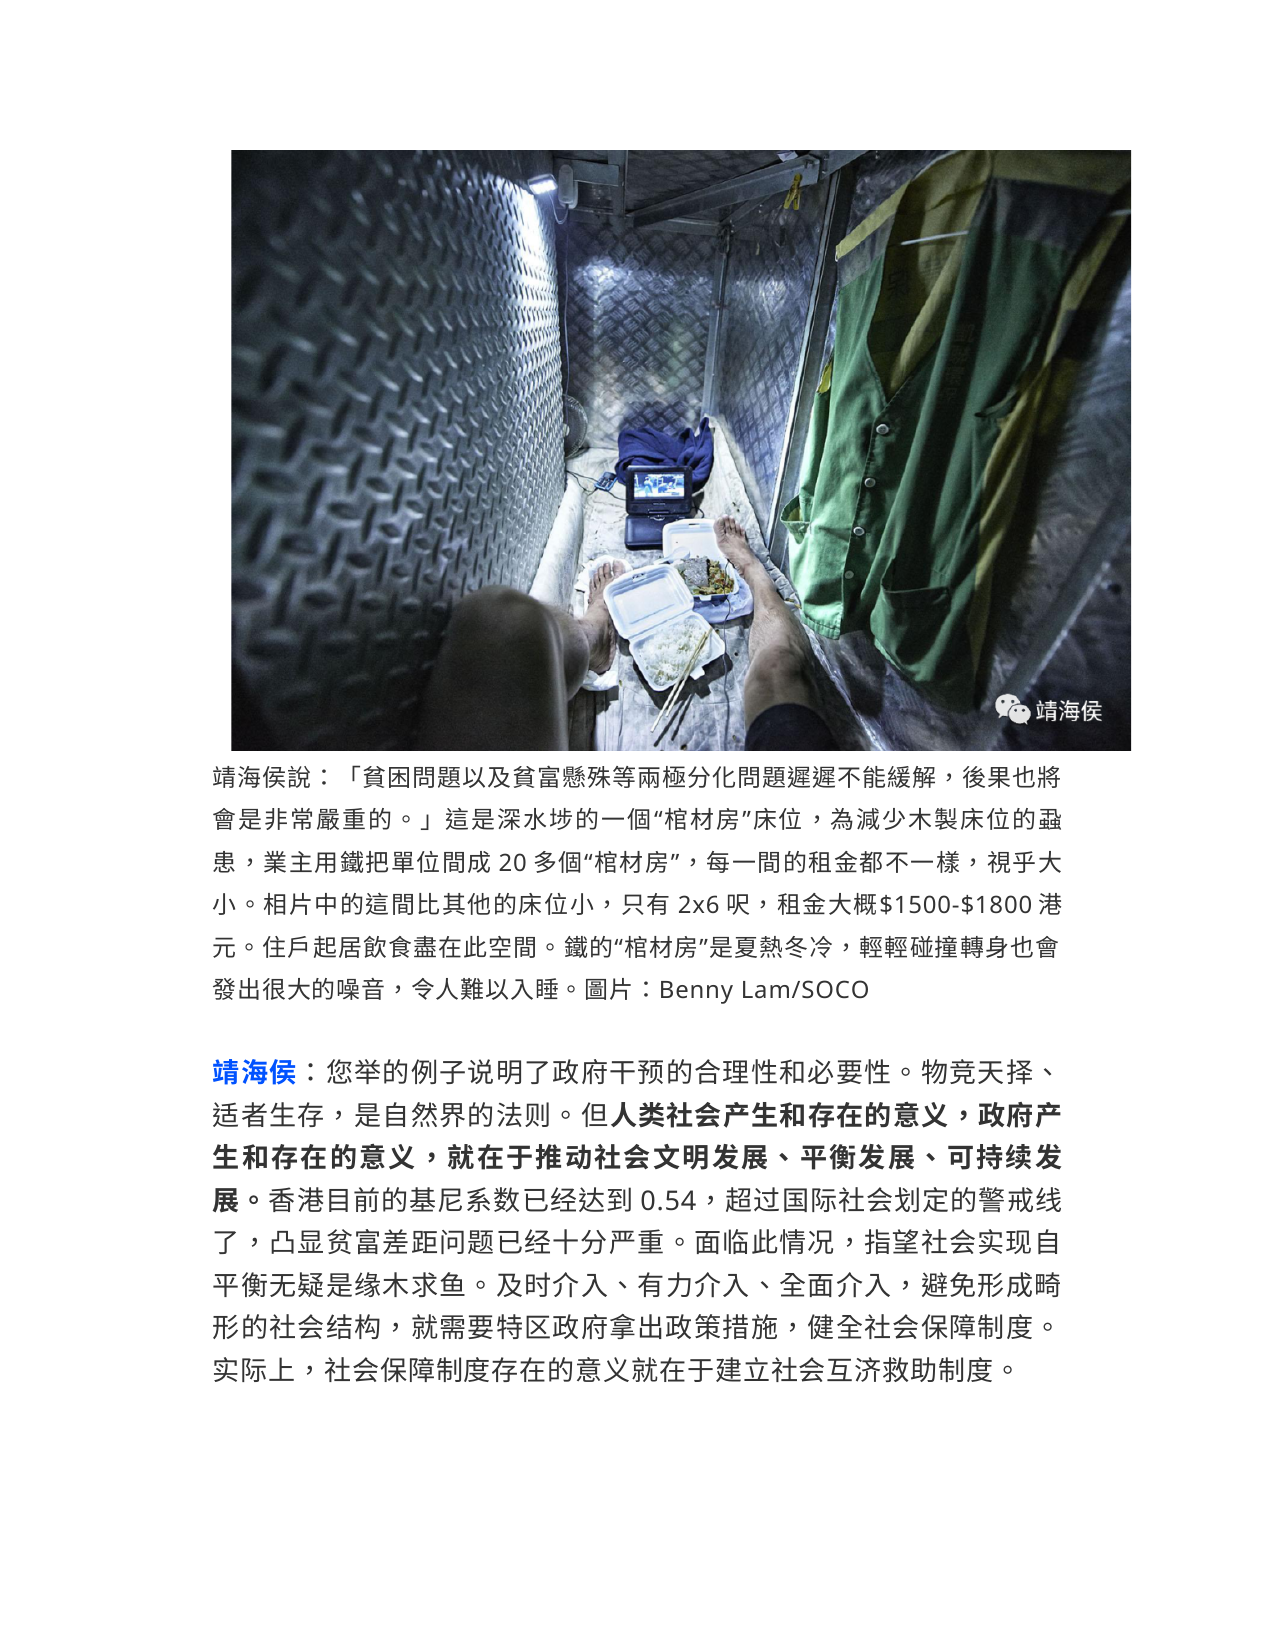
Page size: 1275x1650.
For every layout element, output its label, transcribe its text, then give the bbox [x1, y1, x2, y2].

picture [231, 150, 1132, 751]
text 靖海侯說：「貧困問題以及貧富懸殊等兩極分化問題遲遲不能緩解，後果也將會是非常嚴重的。」這是深水埗的一個“棺材房”床位，為減少木製床位的蝨患，業主用鐵把單位間成20多個“棺材房”，每一間的租金都不一樣，視乎大小。相片中的這間比其他的床位小，只有2x6呎，租金大概$1500-$1800港元。住戶起居飲食盡在此空間。鐵的“棺材房”是夏熱冬冷，輕輕碰撞轉身也會發出很大的噪音，令人難以入睡。圖片：Benny Lam/SOCO [212, 751, 1062, 1006]
text 靖海侯：您举的例子说明了政府干预的合理性和必要性。物竞天择、适者生存，是自然界的法则。但人类社会产生和存在的意义，政府产生和存在的意义，就在于推动社会文明发展、平衡发展、可持续发展。香港目前的基尼系数已经达到0.54，超过国际社会划定的警戒线了，凸显贫富差距问题已经十分严重。面临此情况，指望社会实现自平衡无疑是缘木求鱼。及时介入、有力介入、全面介入，避免形成畸形的社会结构，就需要特区政府拿出政策措施，健全社会保障制度。实际上，社会保障制度存在的意义就在于建立社会互济救助制度。 [212, 1048, 1062, 1388]
